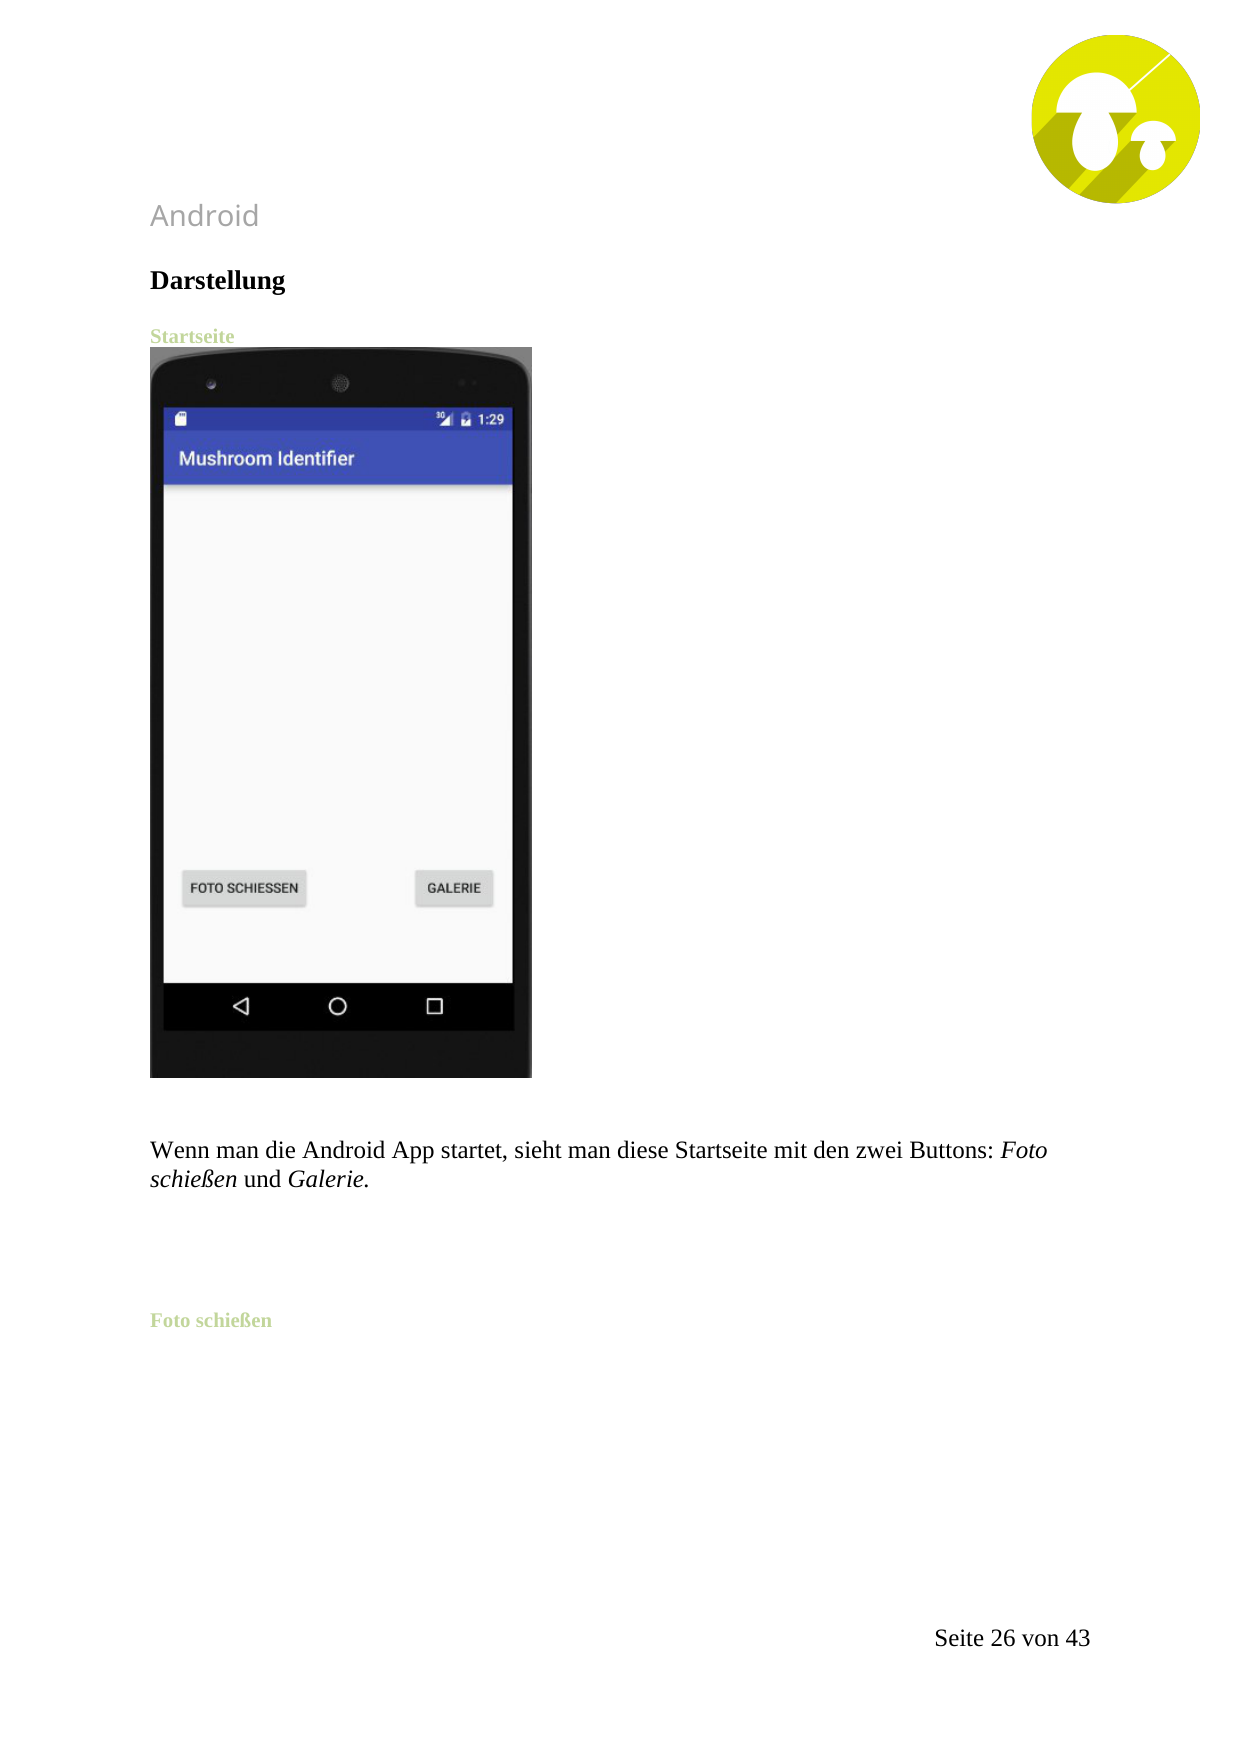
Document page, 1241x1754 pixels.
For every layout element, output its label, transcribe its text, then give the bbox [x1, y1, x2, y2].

text Android [150, 195, 1090, 235]
picture [150, 347, 532, 1078]
text Foto schießen [150, 1307, 1090, 1332]
text Startseite [150, 324, 1090, 348]
picture [1031, 35, 1200, 204]
text Wenn man die Android App startet, sieht man diese Startseite mit den zwei Buttons: Foto schießen und Galerie. [150, 1135, 1090, 1192]
text Darstellung [150, 264, 1090, 295]
